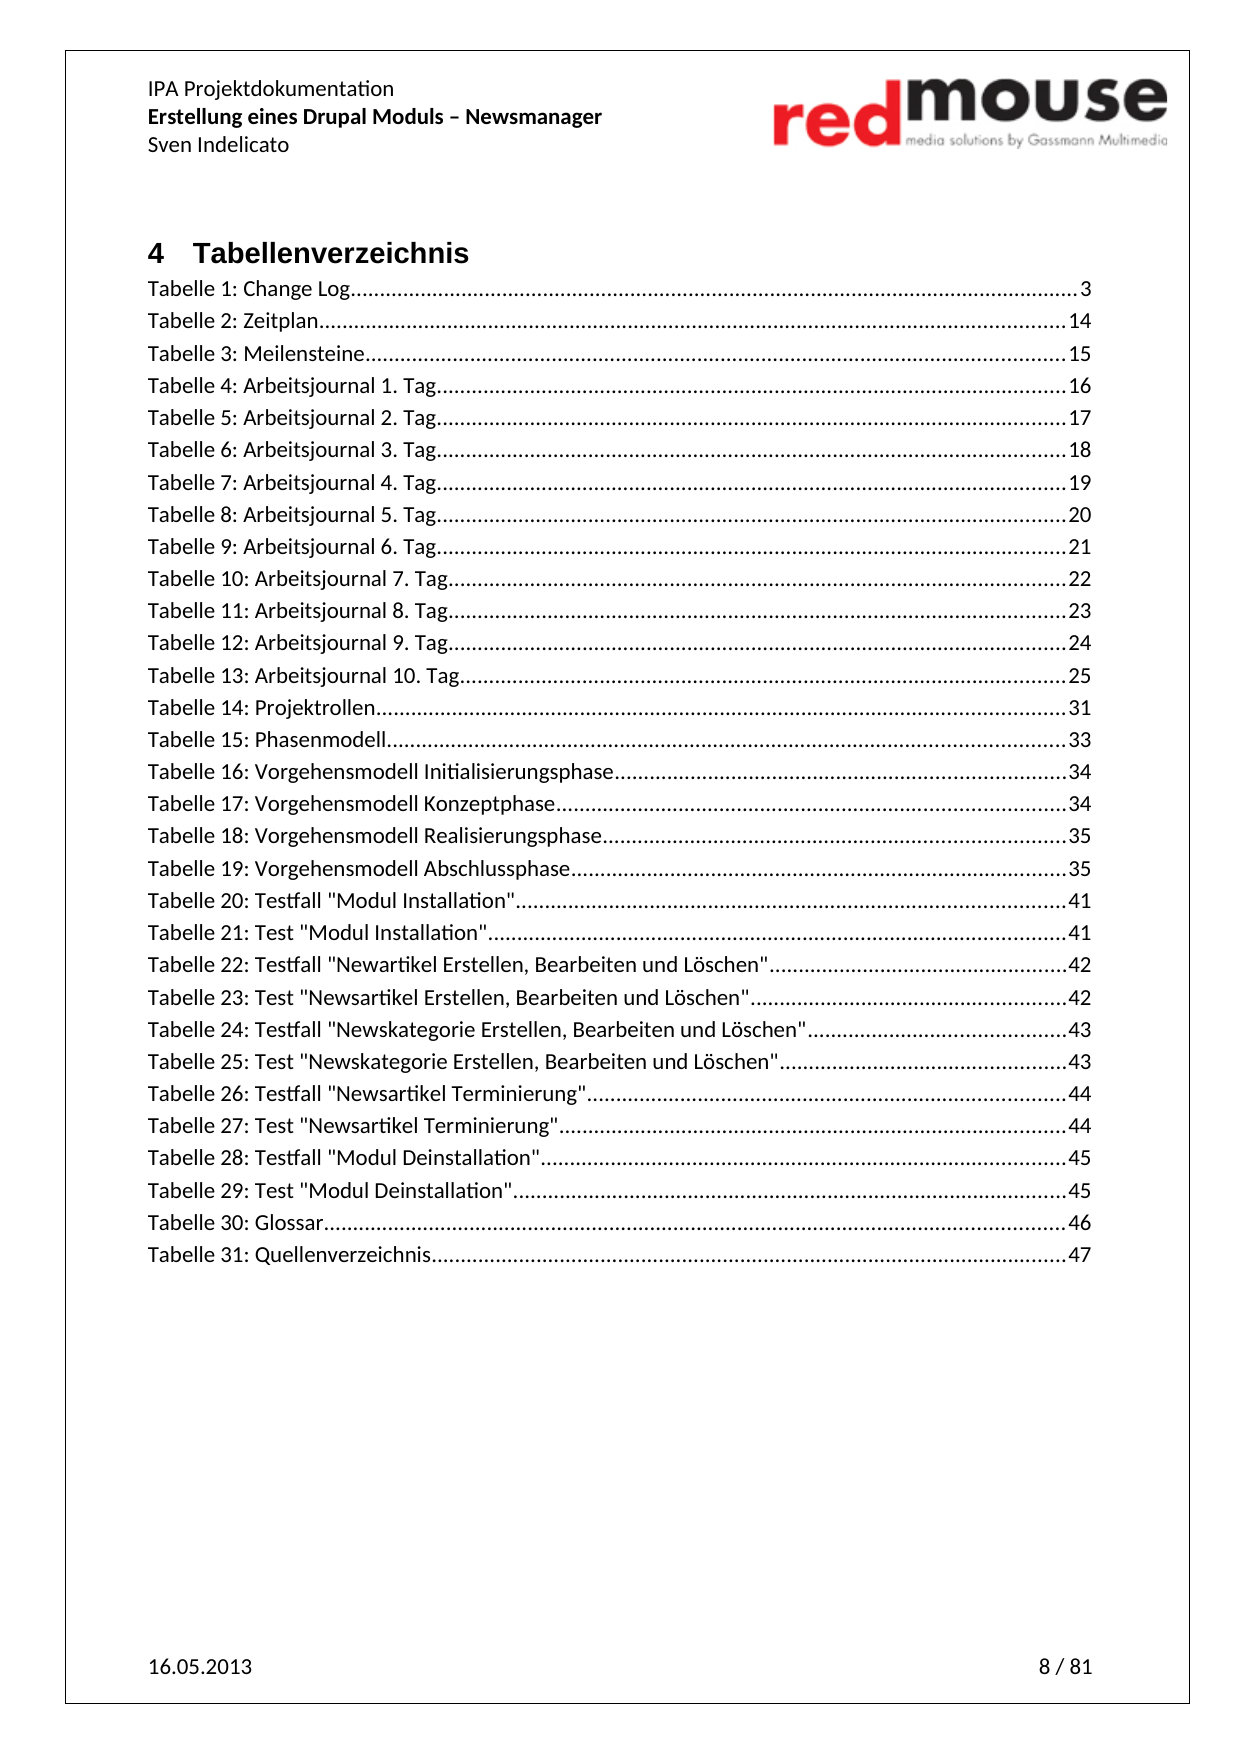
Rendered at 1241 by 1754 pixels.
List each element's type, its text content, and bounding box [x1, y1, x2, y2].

text Tabelle 31: Quellenverzeichnis 47 [148, 1240, 1093, 1268]
text Tabelle 26: Testfall "Newsartikel Terminierung" 44 [148, 1079, 1093, 1107]
text Tabelle 29: Test "Modul Deinstallation" 45 [148, 1176, 1093, 1204]
text Tabelle 9: Arbeitsjournal 6. Tag 21 [148, 532, 1093, 560]
text Tabelle 3: Meilensteine 15 [148, 339, 1093, 367]
text Tabelle 7: Arbeitsjournal 4. Tag 19 [148, 468, 1093, 496]
text Tabelle 19: Vorgehensmodell Abschlussphase 35 [148, 854, 1093, 882]
text Tabelle 18: Vorgehensmodell Realisierungsphase 35 [148, 822, 1093, 850]
subtitle Tabellenverzeichnis [148, 236, 1093, 269]
text Tabelle 8: Arbeitsjournal 5. Tag 20 [148, 500, 1093, 528]
text Tabelle 6: Arbeitsjournal 3. Tag 18 [148, 435, 1093, 463]
text Tabelle 30: Glossar 46 [148, 1208, 1093, 1236]
text Tabelle 2: Zeitplan 14 [148, 307, 1093, 335]
text Tabelle 16: Vorgehensmodell Initialisierungsphase 34 [148, 757, 1093, 785]
text Tabelle 24: Testfall "Newskategorie Erstellen, Bearbeiten und Löschen" 43 [148, 1015, 1093, 1043]
text Tabelle 4: Arbeitsjournal 1. Tag 16 [148, 371, 1093, 399]
text Tabelle 1: Change Log 3 [148, 274, 1093, 302]
text Tabelle 12: Arbeitsjournal 9. Tag 24 [148, 628, 1093, 657]
text Tabelle 28: Testfall "Modul Deinstallation" 45 [148, 1143, 1093, 1172]
text Tabelle 22: Testfall "Newartikel Erstellen, Bearbeiten und Löschen" 42 [148, 950, 1093, 978]
text Tabelle 27: Test "Newsartikel Terminierung" 44 [148, 1111, 1093, 1139]
text Tabelle 20: Testfall "Modul Installation" 41 [148, 886, 1093, 914]
text Tabelle 5: Arbeitsjournal 2. Tag 17 [148, 403, 1093, 431]
text Tabelle 21: Test "Modul Installation" 41 [148, 918, 1093, 946]
picture [773, 78, 1168, 149]
text Tabelle 10: Arbeitsjournal 7. Tag 22 [148, 564, 1093, 592]
text Tabelle 17: Vorgehensmodell Konzeptphase 34 [148, 789, 1093, 817]
text Tabelle 25: Test "Newskategorie Erstellen, Bearbeiten und Löschen" 43 [148, 1047, 1093, 1075]
text Tabelle 14: Projektrollen 31 [148, 693, 1093, 721]
text Tabelle 23: Test "Newsartikel Erstellen, Bearbeiten und Löschen" 42 [148, 983, 1093, 1011]
text Tabelle 11: Arbeitsjournal 8. Tag 23 [148, 596, 1093, 624]
text Tabelle 13: Arbeitsjournal 10. Tag 25 [148, 661, 1093, 689]
text Tabelle 15: Phasenmodell 33 [148, 725, 1093, 753]
